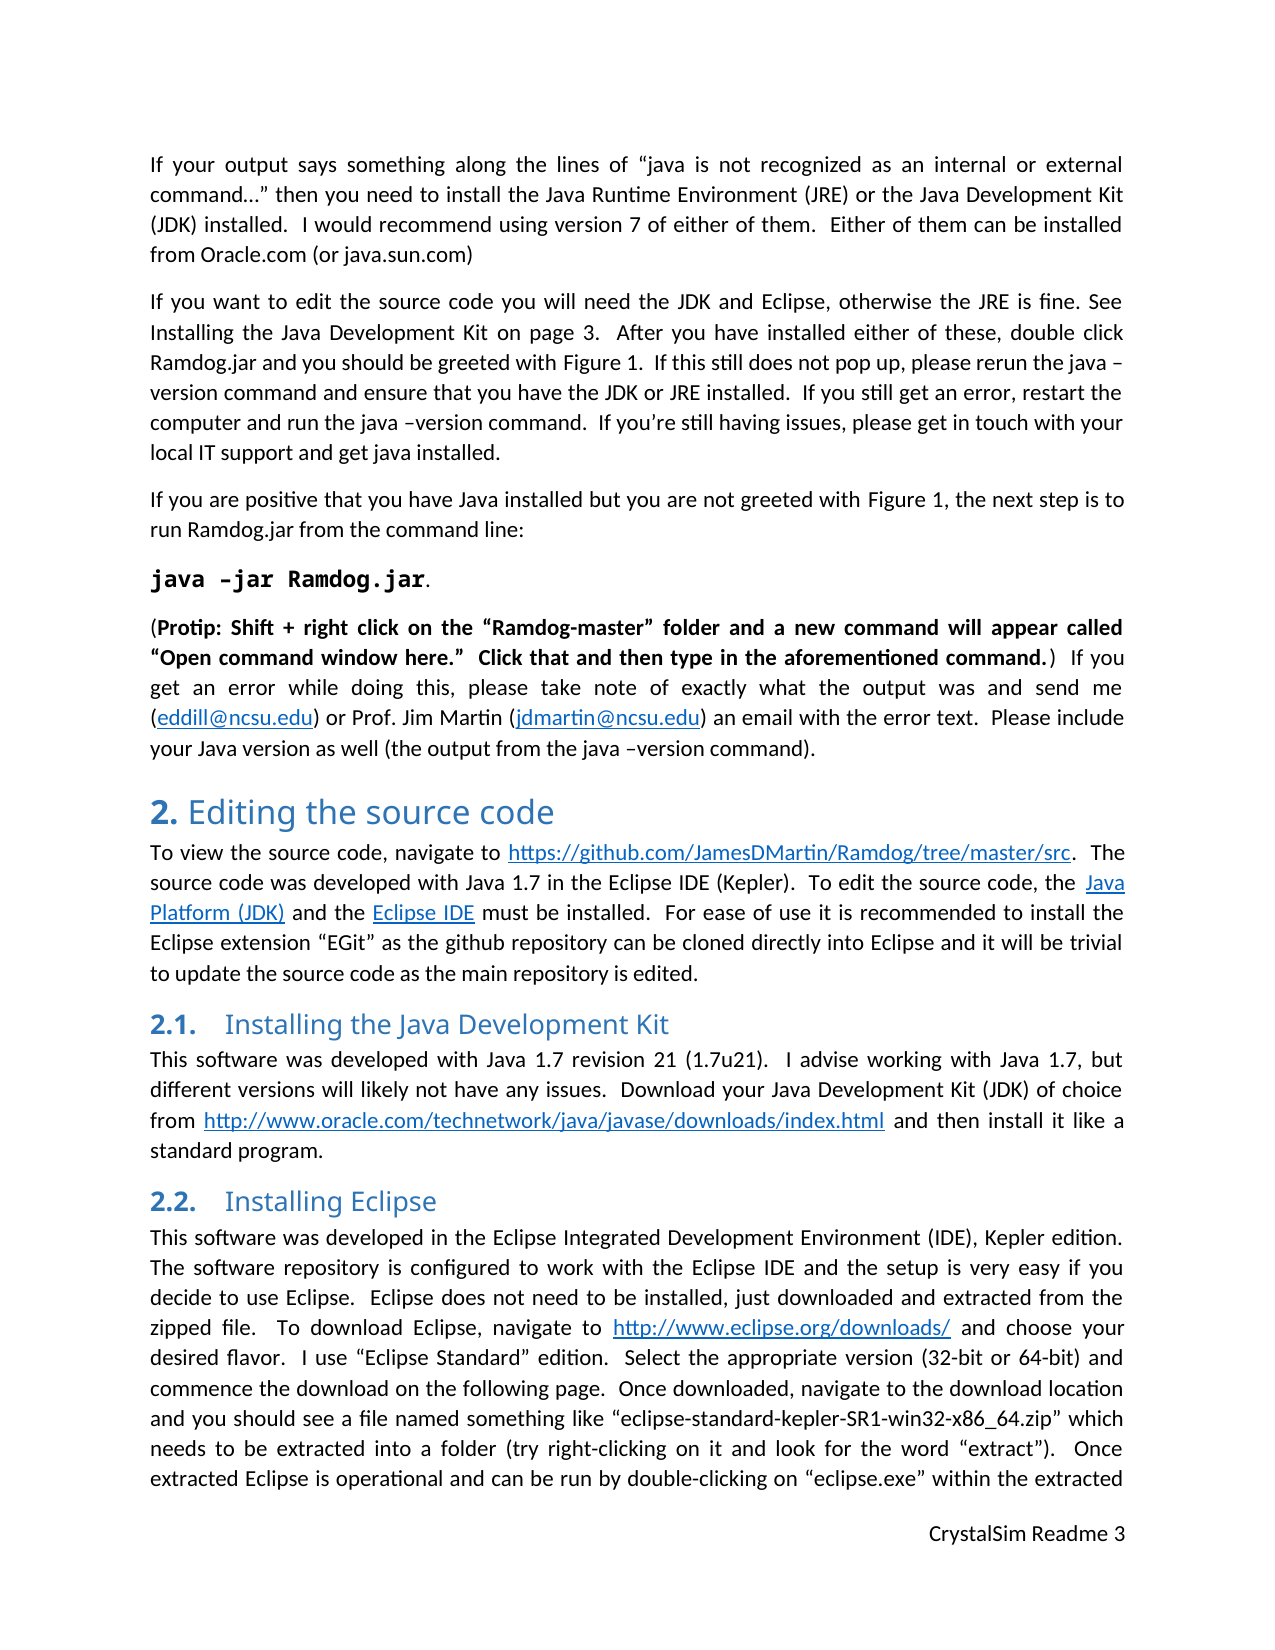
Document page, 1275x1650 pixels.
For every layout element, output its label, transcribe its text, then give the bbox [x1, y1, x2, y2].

text If you are positive that you have Java installed but you are not greeted with Figure 1, the next step is to run Ramdog.jar from the command line: [150, 485, 1125, 544]
text To view the source code, navigate to https://github.com/JamesDMartin/Ramdog/tree/master/src. The source code was developed with Java 1.7 in the Eclipse IDE (Kepler). To edit the source code, the Java Platform (JDK) and the Eclipse IDE must be installed. For ease of use it is recommended to install the Eclipse extension “EGit” as the github repository can be cloned directly into Eclipse and it will be trivial to update the source code as the main repository is edited. [150, 838, 1125, 987]
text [150, 1223, 1125, 1492]
text If your output says something along the lines of “java is not recognized as an internal or external command…” then you need to install the Java Runtime Environment (JRE) or the Java Development Kit (JDK) installed. I would recommend using version 7 of either of them. Either of them can be installed from Oracle.com (or java.sun.com) [150, 150, 1125, 269]
subtitle Installing Eclipse [150, 1183, 1125, 1220]
subtitle Installing the Java Development Kit [150, 1006, 1125, 1042]
text java –jar Ramdog.jar. [150, 562, 1125, 594]
subtitle Editing the source code [150, 789, 1125, 834]
text If you want to edit the source code you will need the JDK and Eclipse, otherwise the JRE is fine. See Installing the Java Development Kit on page 3. After you have installed either of these, double click Ramdog.jar and you should be greeted with Figure 1. If this still does not pop up, please rerun the java –version command and ensure that you have the JDK or JRE installed. If you still get an error, restart the computer and run the java –version command. If you’re still having issues, please get in touch with your local IT support and get java installed. [150, 287, 1125, 467]
text This software was developed with Java 1.7 revision 21 (1.7u21). I advise working with Java 1.7, but different versions will likely not have any issues. Download your Java Development Kit (JDK) of choice from http://www.oracle.com/technetwork/java/javase/downloads/index.html and then install it like a standard program. [150, 1045, 1125, 1164]
text (Protip: Shift + right click on the “Ramdog-master” folder and a new command will appear called “Open command window here.” Click that and then type in the aforementioned command.) If you get an error while doing this, please take note of exactly what the output was and send me (eddill@ncsu.edu) or Prof. Jim Martin (jdmartin@ncsu.edu) an email with the error text. Please include your Java version as well (the output from the java –version command). [150, 613, 1125, 762]
